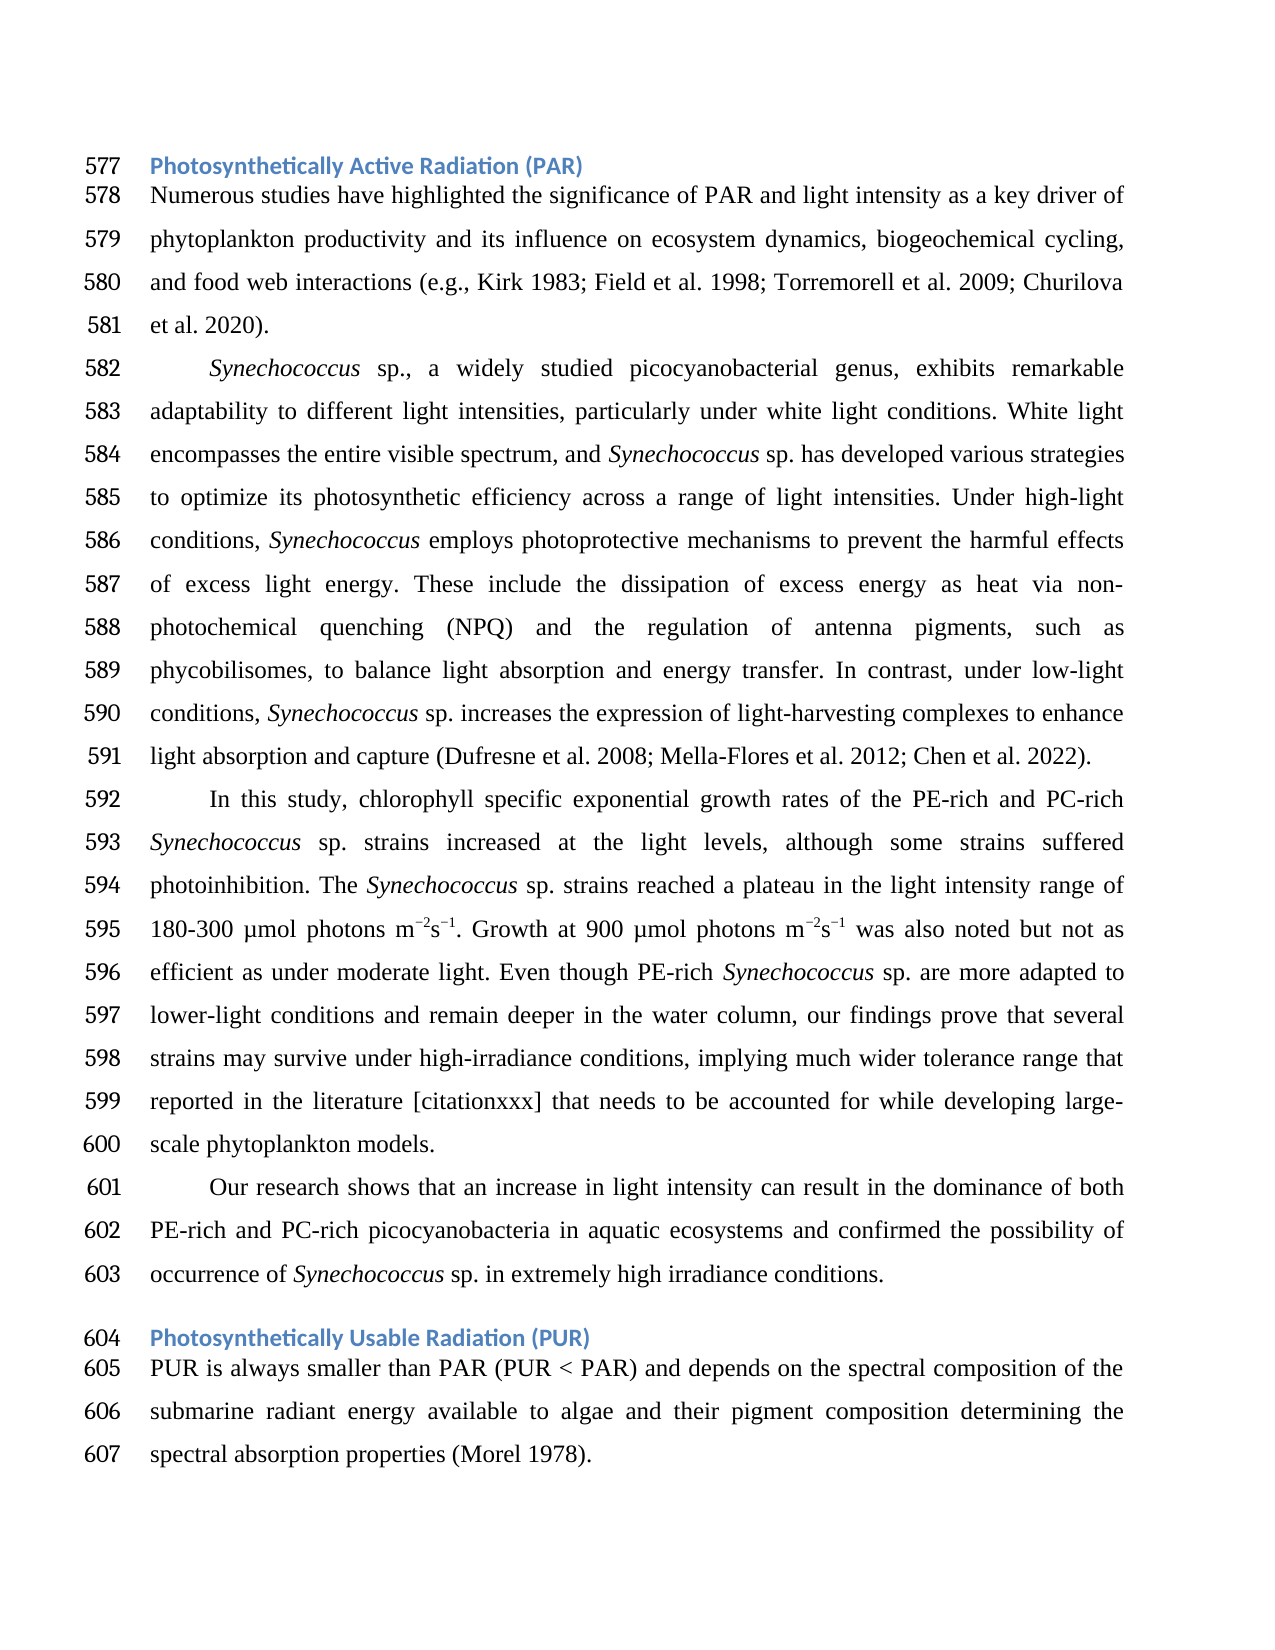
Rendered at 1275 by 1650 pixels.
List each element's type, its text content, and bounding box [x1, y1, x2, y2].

text Numerous studies have highlighted the significance of PAR and light intensity as a key driver of phytoplankton productivity and its influence on ecosystem dynamics, biogeochemical cycling, and food web interactions (e.g., Kirk 1983; Field et al. 1998; Torremorell et al. 2009; Churilova et al. 2020). [150, 181, 1125, 339]
text Our research shows that an increase in light intensity can result in the dominance of both PE-rich and PC-rich picocyanobacteria in aquatic ecosystems and confirmed the possibility of occurrence of Synechococcus sp. in extremely high irradiance conditions. [150, 1172, 1125, 1287]
subtitle Photosynthetically Usable Radiation (PUR) [150, 1323, 1125, 1353]
text In this study, chlorophyll specific exponential growth rates of the PE-rich and PC-rich Synechococcus sp. strains increased at the light levels, although some strains suffered photoinhibition. The Synechococcus sp. strains reached a plateau in the light intensity range of 180-300 µmol photons m−2s−1. Growth at 900 µmol photons m−2s−1 was also noted but not as efficient as under moderate light. Even though PE-rich Synechococcus sp. are more adapted to lower-light conditions and remain deeper in the water column, our findings prove that several strains may survive under high-irradiance conditions, implying much wider tolerance range that reported in the literature [citationxxx] that needs to be accounted for while developing large-scale phytoplankton models. [150, 784, 1125, 1158]
subtitle Photosynthetically Active Radiation (PAR) [150, 150, 1125, 181]
text Synechococcus sp., a widely studied picocyanobacterial genus, exhibits remarkable adaptability to different light intensities, particularly under white light conditions. White light encompasses the entire visible spectrum, and Synechococcus sp. has developed various strategies to optimize its photosynthetic efficiency across a range of light intensities. Under high-light conditions, Synechococcus employs photoprotective mechanisms to prevent the harmful effects of excess light energy. These include the dissipation of excess energy as heat via non-photochemical quenching (NPQ) and the regulation of antenna pigments, such as phycobilisomes, to balance light absorption and energy transfer. In contrast, under low-light conditions, Synechococcus sp. increases the expression of light-harvesting complexes to enhance light absorption and capture (Dufresne et al. 2008; Mella-Flores et al. 2012; Chen et al. 2022). [150, 353, 1125, 770]
text PUR is always smaller than PAR (PUR < PAR) and depends on the spectral composition of the submarine radiant energy available to algae and their pigment composition determining the spectral absorption properties (Morel 1978). [150, 1353, 1125, 1468]
